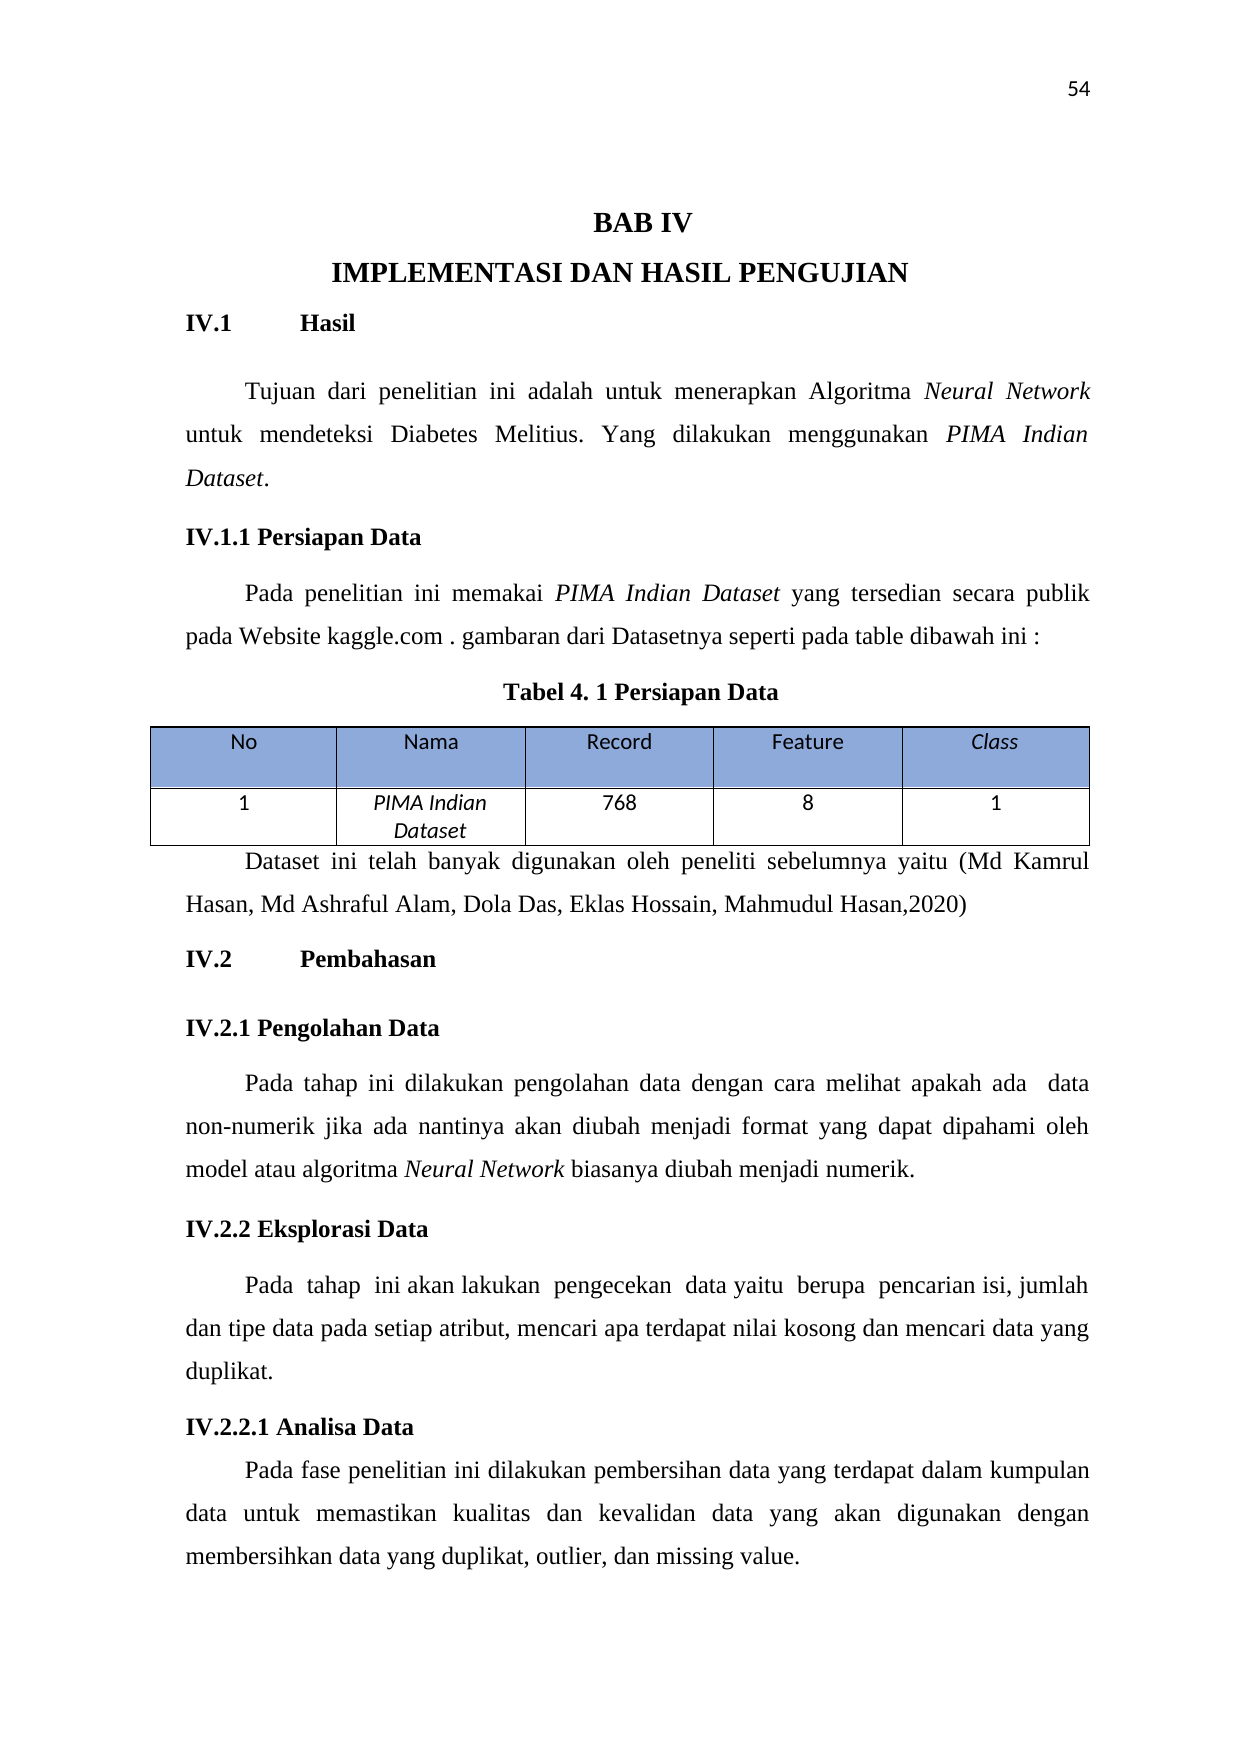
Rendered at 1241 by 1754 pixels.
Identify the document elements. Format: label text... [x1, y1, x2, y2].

table_header Class [903, 728, 1089, 787]
text IMPLEMENTASI DAN HASIL PENGUJIAN [150, 256, 1090, 289]
subtitle Persiapan Data [185, 522, 1090, 551]
text Tabel 4. 1 Persiapan Data [150, 677, 1090, 706]
table_cell 1 [151, 789, 336, 845]
table_header No [151, 728, 336, 787]
subtitle Analisa Data [185, 1412, 1090, 1441]
subtitle Pembahasan [185, 944, 1090, 973]
text Pada penelitian ini memakai PIMA Indian Dataset yang tersedian secara publik pada Website kaggle.com . gambaran dari Datasetnya seperti pada table dibawah ini : [185, 578, 1090, 650]
table_header Record [526, 728, 713, 787]
subtitle Eksplorasi Data [185, 1214, 1090, 1243]
table_cell PIMA Indian Dataset [337, 789, 525, 845]
text Dataset ini telah banyak digunakan oleh peneliti sebelumnya yaitu (Md Kamrul Hasan, Md Ashraful Alam, Dola Das, Eklas Hossain, Mahmudul Hasan,2020) [185, 846, 1090, 918]
table_cell 8 [714, 789, 902, 845]
table_header Nama [337, 728, 525, 787]
text Tujuan dari penelitian ini adalah untuk menerapkan Algoritma Neural Network untuk mendeteksi Diabetes Melitius. Yang dilakukan menggunakan PIMA Indian Dataset. [185, 376, 1090, 491]
table_header Feature [714, 728, 902, 787]
table_cell 768 [526, 789, 713, 845]
text Pada tahap ini akan lakukan pengecekan data yaitu berupa pencarian isi, jumlah dan tipe data pada setiap atribut, mencari apa terdapat nilai kosong dan mencari data yang duplikat. [185, 1270, 1090, 1385]
text Pada tahap ini dilakukan pengolahan data dengan cara melihat apakah ada data non-numerik jika ada nantinya akan diubah menjadi format yang dapat dipahami oleh model atau algoritma Neural Network biasanya diubah menjadi numerik. [185, 1068, 1090, 1183]
subtitle Pengolahan Data [185, 1013, 1090, 1041]
text Pada fase penelitian ini dilakukan pembersihan data yang terdapat dalam kumpulan data untuk memastikan kualitas dan kevalidan data yang akan digunakan dengan membersihkan data yang duplikat, outlier, dan missing value. [185, 1455, 1090, 1570]
subtitle Hasil [185, 308, 1090, 337]
table_cell 1 [903, 789, 1089, 845]
